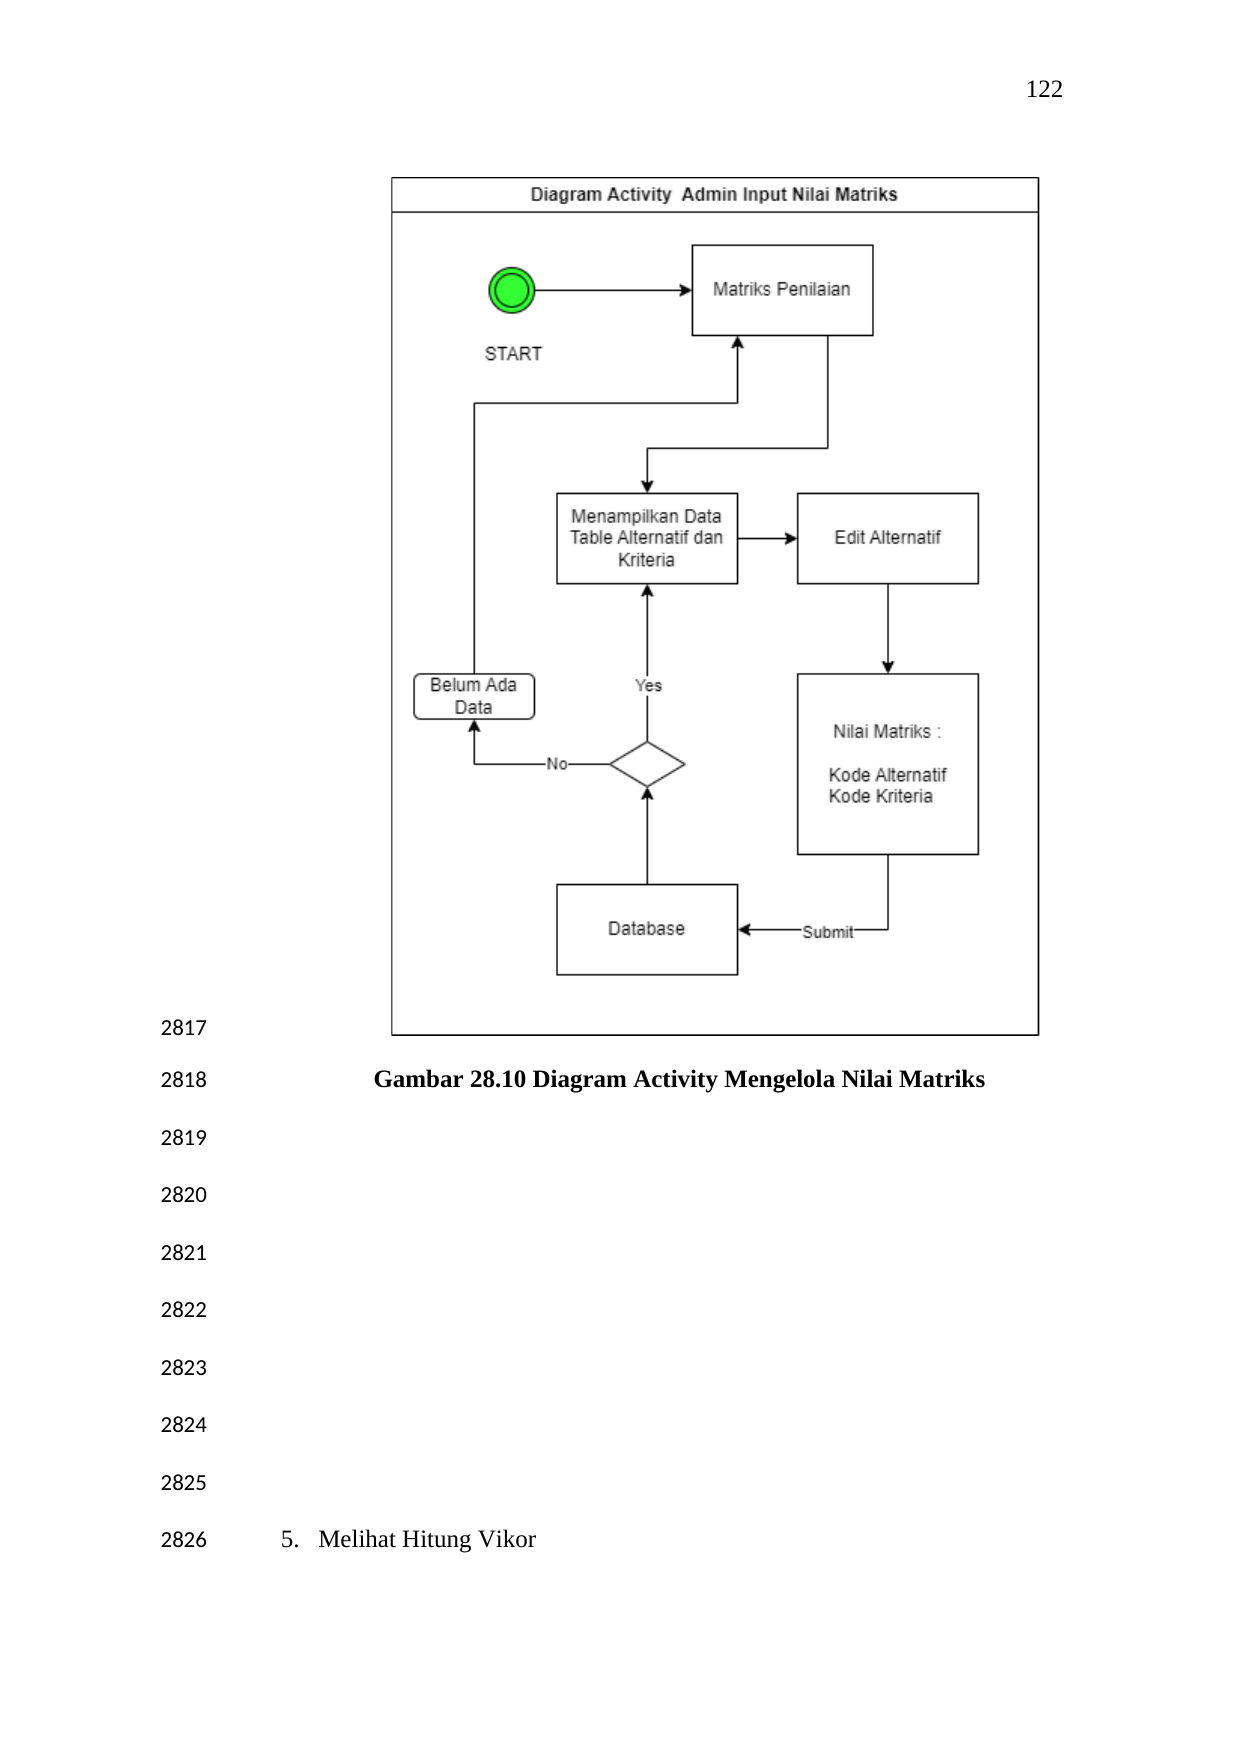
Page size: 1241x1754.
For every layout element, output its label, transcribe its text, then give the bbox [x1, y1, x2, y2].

list Melihat Hitung Vikor [281, 1524, 1063, 1553]
picture [391, 177, 1041, 1036]
